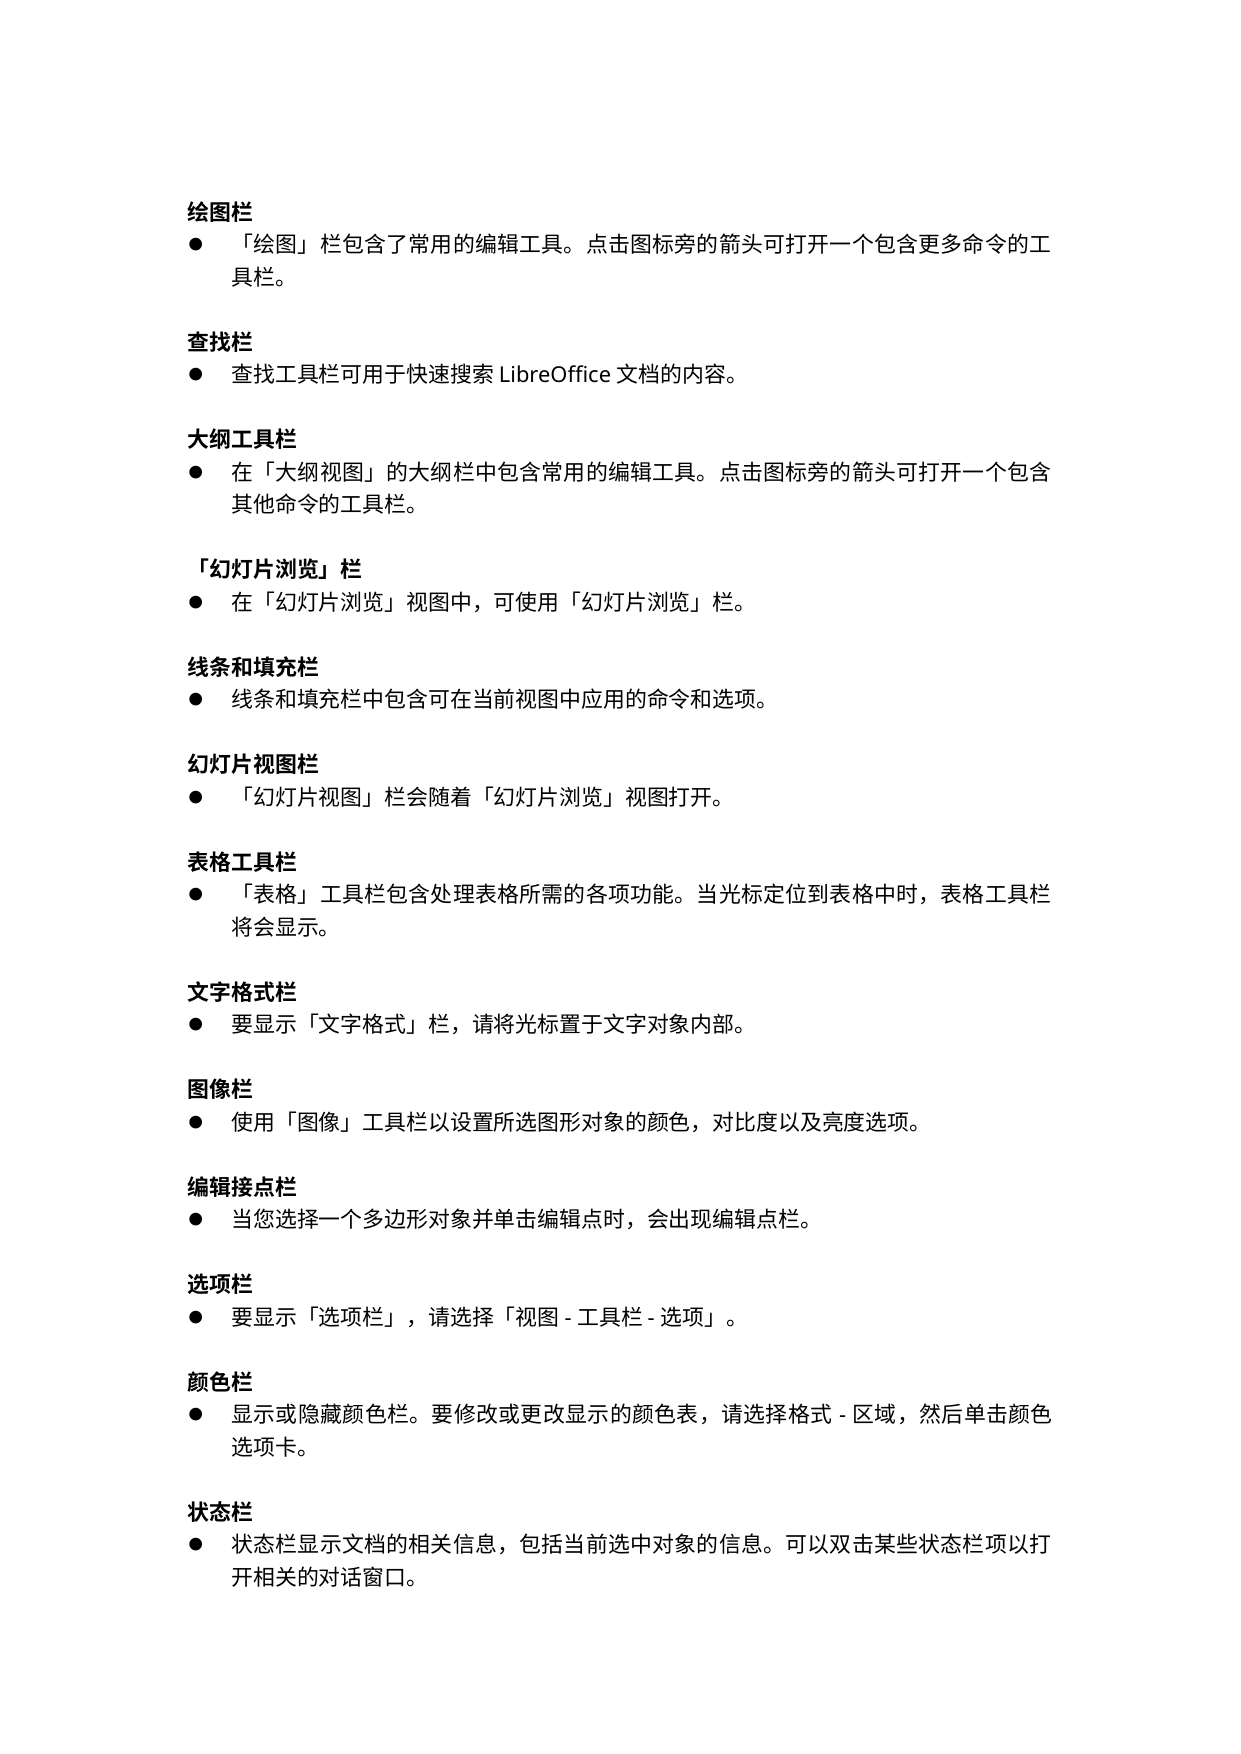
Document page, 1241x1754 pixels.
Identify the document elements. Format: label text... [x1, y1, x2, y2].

text 编辑接点栏 [187, 1169, 1053, 1202]
list 「绘图」栏包含了常用的编辑工具。点击图标旁的箭头可打开一个包含更多命令的工具栏。 [187, 227, 1053, 292]
list 「幻灯片视图」栏会随着「幻灯片浏览」视图打开。 [187, 779, 1053, 812]
list 在「大纲视图」的大纲栏中包含常用的编辑工具。点击图标旁的箭头可打开一个包含其他命令的工具栏。 [187, 454, 1053, 519]
text 「幻灯片浏览」栏 [187, 552, 1053, 584]
text 幻灯片视图栏 [187, 747, 1053, 779]
list 使用「图像」工具栏以设置所选图形对象的颜色，对比度以及亮度选项。 [187, 1104, 1053, 1137]
list 显示或隐藏颜色栏。要修改或更改显示的颜色表，请选择格式 - 区域，然后单击颜色选项卡。 [187, 1397, 1053, 1462]
text 文字格式栏 [187, 974, 1053, 1007]
text 查找栏 [187, 324, 1053, 357]
text 状态栏 [187, 1494, 1053, 1527]
text 图像栏 [187, 1072, 1053, 1104]
list 当您选择一个多边形对象并单击编辑点时，会出现编辑点栏。 [187, 1202, 1053, 1234]
list 「表格」工具栏包含处理表格所需的各项功能。当光标定位到表格中时，表格工具栏将会显示。 [187, 877, 1053, 942]
list 状态栏显示文档的相关信息，包括当前选中对象的信息。可以双击某些状态栏项以打开相关的对话窗口。 [187, 1527, 1053, 1592]
list 要显示「文字格式」栏，请将光标置于文字对象内部。 [187, 1007, 1053, 1039]
text 线条和填充栏 [187, 649, 1053, 682]
text 表格工具栏 [187, 844, 1053, 877]
text 大纲工具栏 [187, 422, 1053, 454]
list 查找工具栏可用于快速搜索 LibreOffice 文档的内容。 [187, 357, 1053, 389]
list 线条和填充栏中包含可在当前视图中应用的命令和选项。 [187, 682, 1053, 714]
list 在「幻灯片浏览」视图中，可使用「幻灯片浏览」栏。 [187, 584, 1053, 617]
list 要显示「选项栏」，请选择「视图 - 工具栏 - 选项」。 [187, 1299, 1053, 1332]
text 选项栏 [187, 1267, 1053, 1299]
text 绘图栏 [187, 194, 1053, 227]
text 颜色栏 [187, 1364, 1053, 1397]
